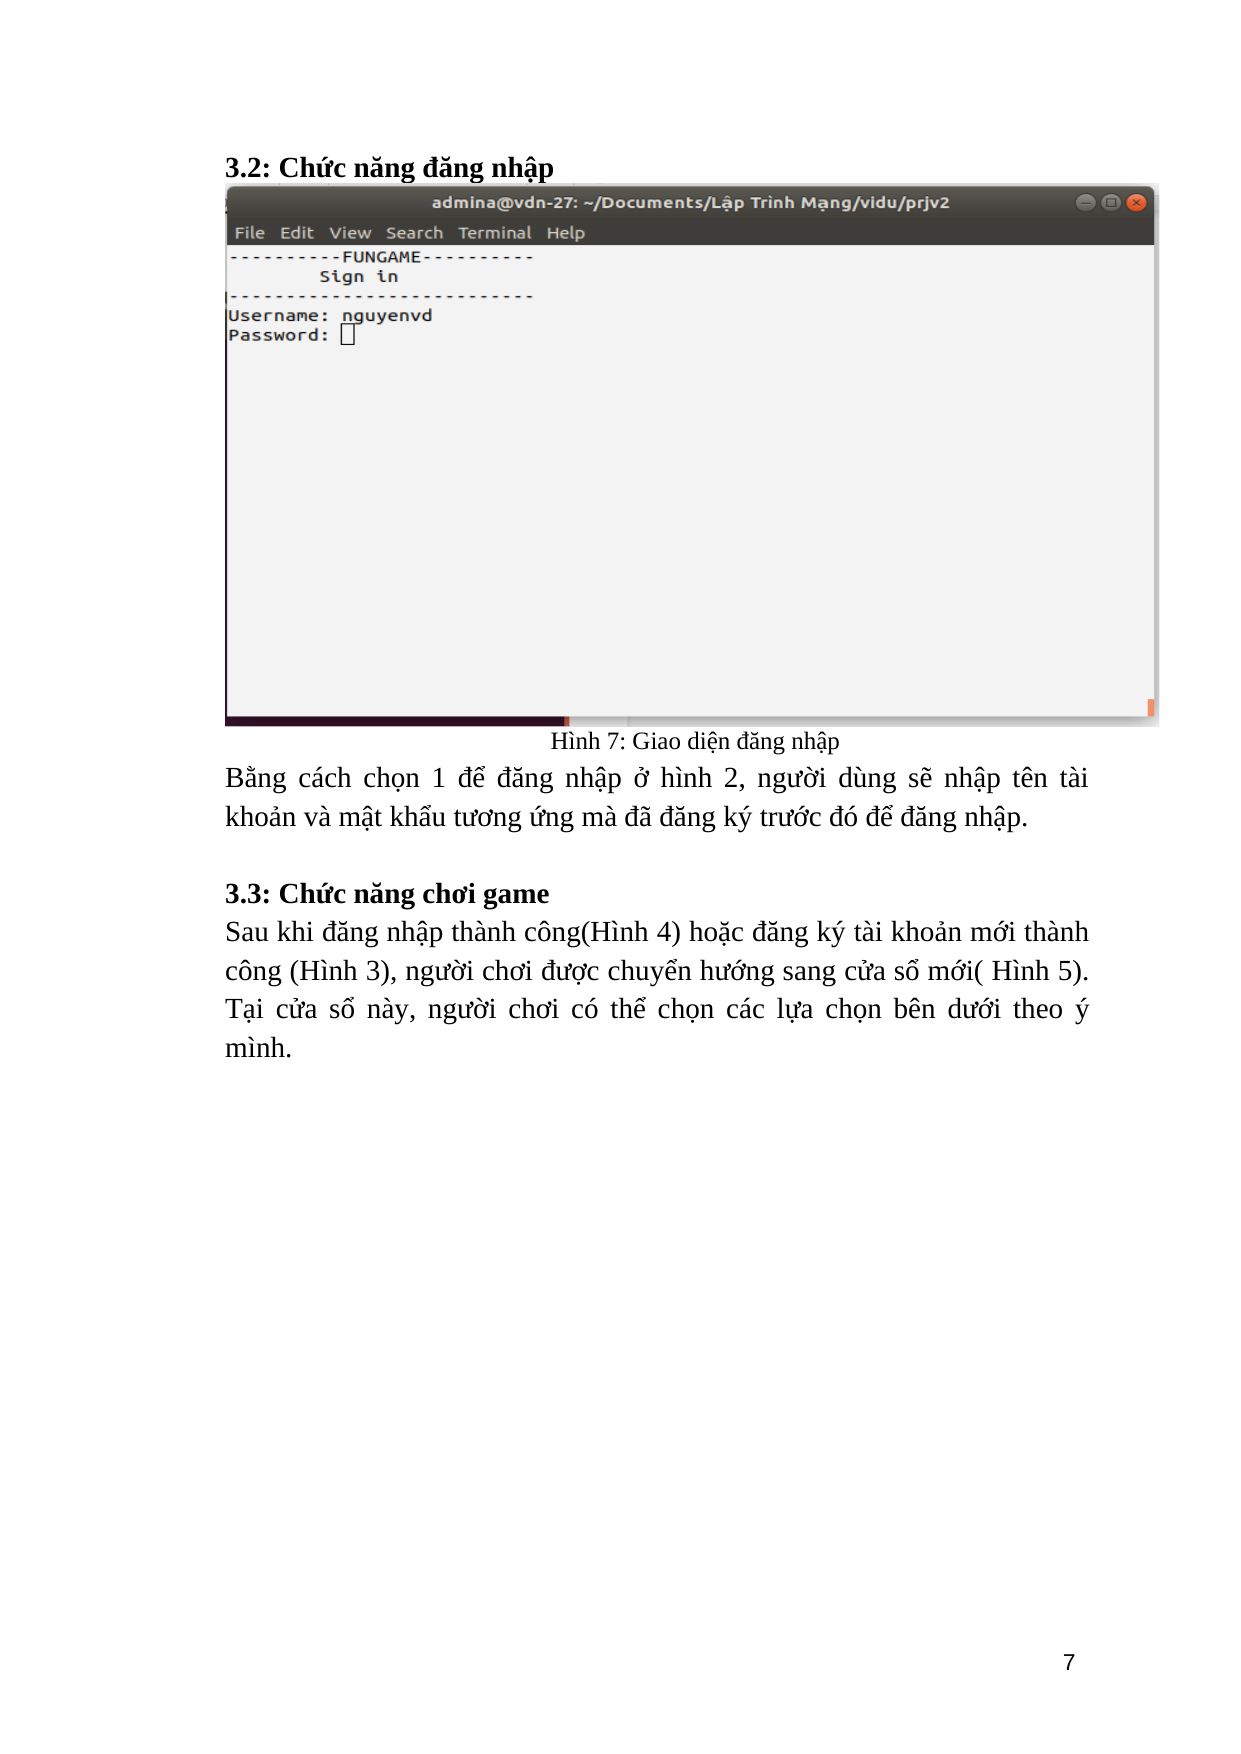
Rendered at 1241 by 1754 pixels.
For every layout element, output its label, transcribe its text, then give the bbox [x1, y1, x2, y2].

picture [225, 183, 1160, 727]
text 3.2: Chức năng đăng nhập [150, 150, 1090, 183]
text Hình 7: Giao diện đăng nhập [150, 726, 1090, 755]
text Bằng cách chọn 1 để đăng nhập ở hình 2, người dùng sẽ nhập tên tài khoản và mật khẩu tương ứng mà đã đăng ký trước đó để đăng nhập. [225, 760, 1090, 832]
text 3.3: Chức năng chơi game [150, 876, 1090, 909]
text Sau khi đăng nhập thành công(Hình 4) hoặc đăng ký tài khoản mới thành công (Hình 3), người chơi được chuyển hướng sang cửa sổ mới( Hình 5). Tại cửa sổ này, người chơi có thể chọn các lựa chọn bên dưới theo ý mình. [225, 914, 1090, 1063]
